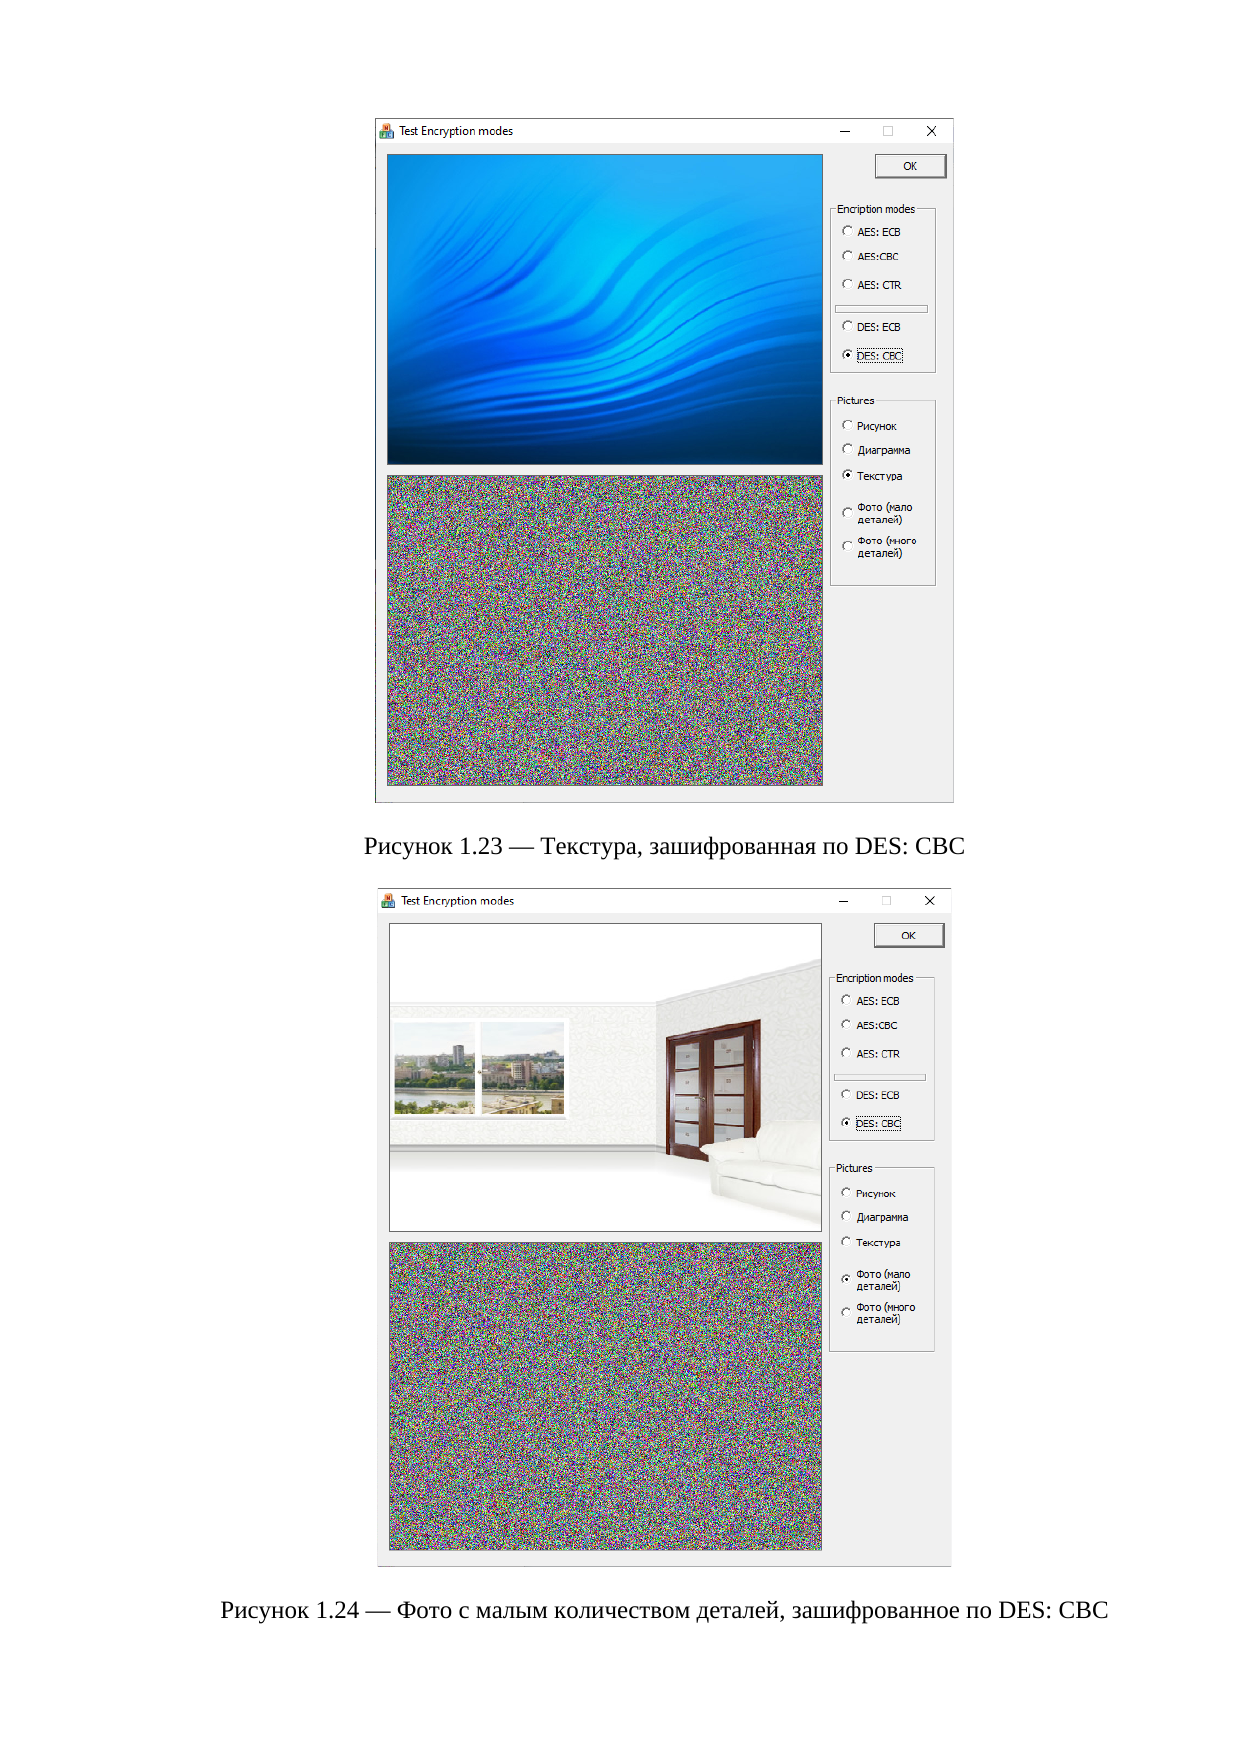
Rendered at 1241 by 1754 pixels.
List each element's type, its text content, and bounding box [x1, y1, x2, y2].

text Рисунок 1.23 — Текстура, зашифрованная по DES: CBC [177, 831, 1152, 860]
picture [377, 888, 952, 1567]
text Рисунок 1.24 — Фото с малым количеством деталей, зашифрованное по DES: CBC [177, 1595, 1152, 1624]
picture [375, 118, 954, 803]
